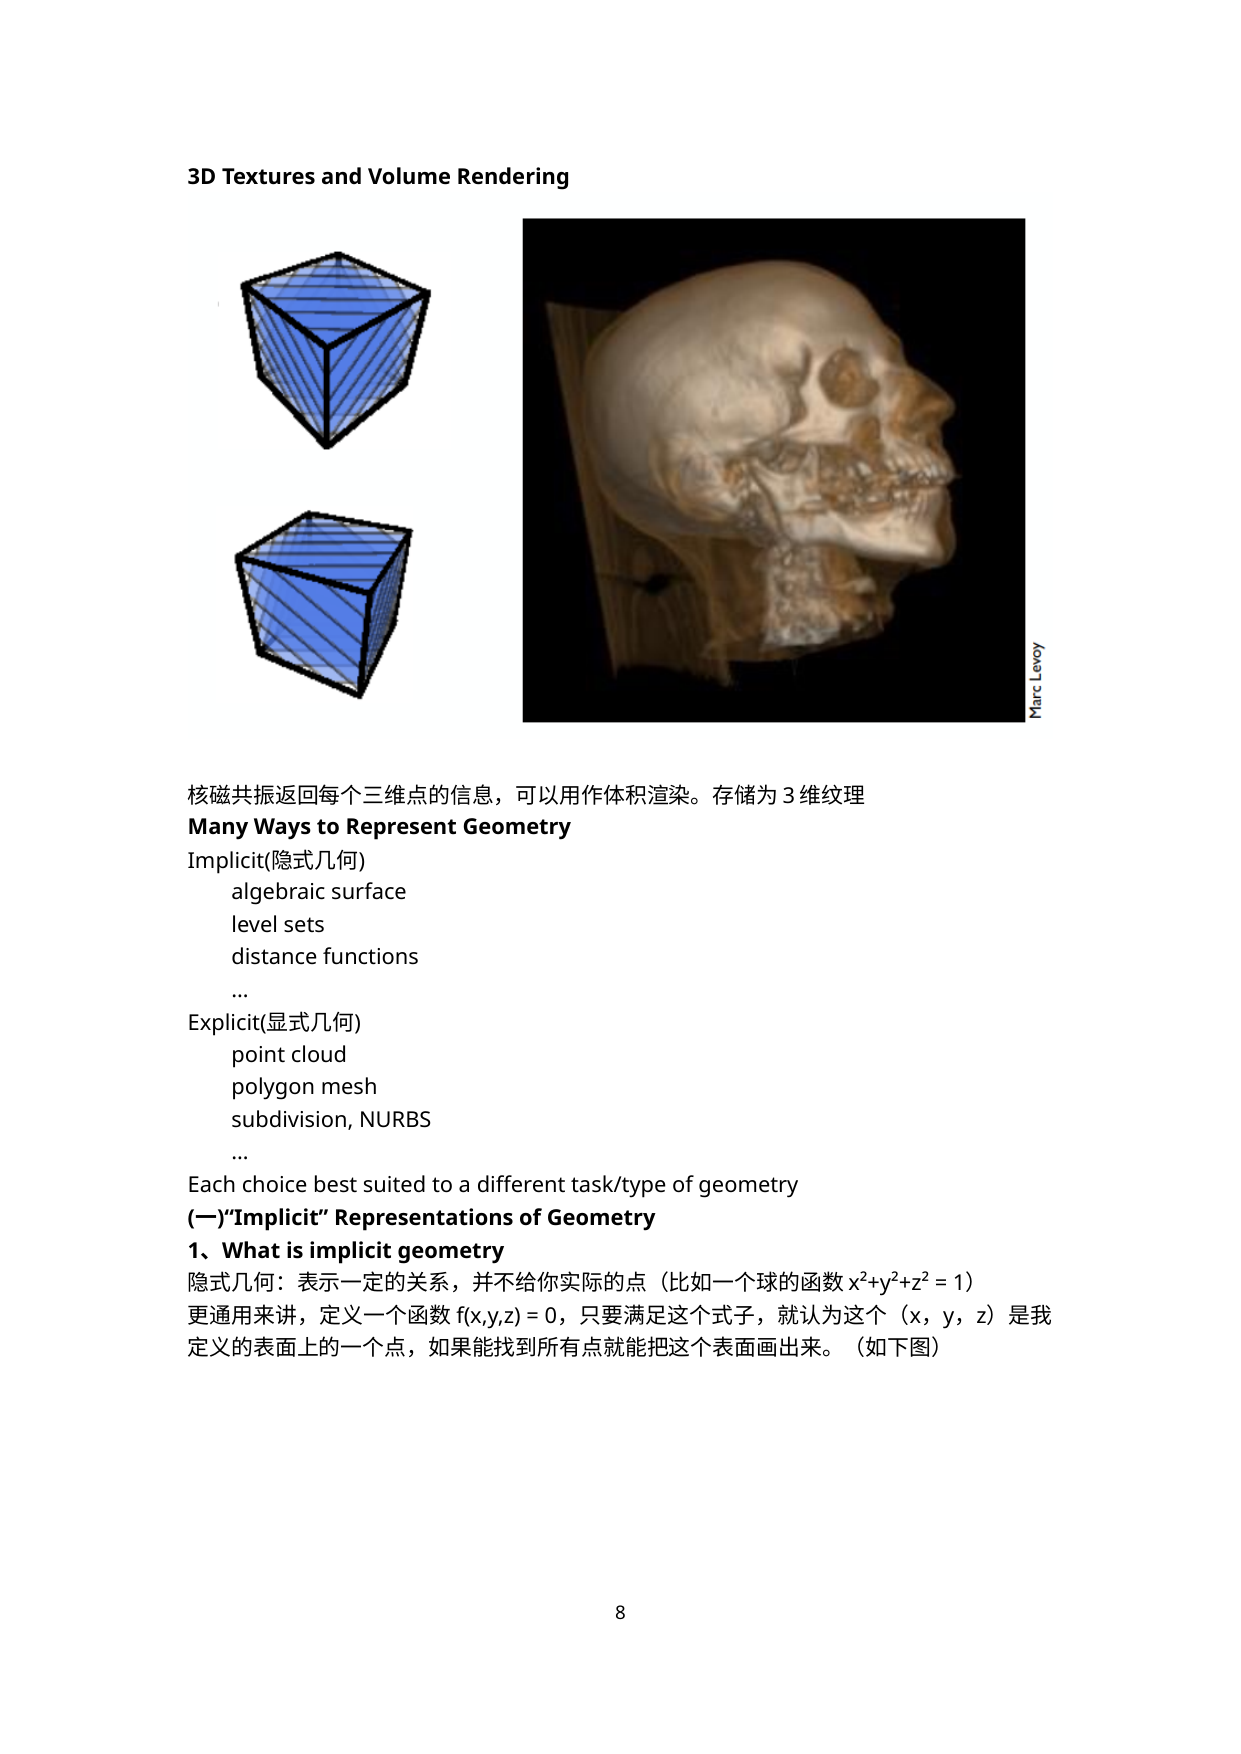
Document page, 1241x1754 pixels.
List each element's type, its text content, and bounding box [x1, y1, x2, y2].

text Each choice best suited to a different task/type of geometry [187, 1167, 1053, 1200]
subtitle (一)“Implicit” Representations of Geometry [187, 1200, 1053, 1232]
text polygon mesh [187, 1070, 1053, 1102]
text algebraic surface [187, 875, 1053, 907]
text Explicit(显式几何) [187, 1005, 1053, 1037]
picture [187, 192, 1053, 739]
text … [187, 972, 1053, 1005]
text distance functions [187, 940, 1053, 972]
text 隐式几何：表示一定的关系，并不给你实际的点（比如一个球的函数x²+y²+z² = 1） [187, 1265, 1053, 1297]
text Implicit(隐式几何) [187, 842, 1053, 875]
text 核磁共振返回每个三维点的信息，可以用作体积渲染。存储为3维纹理 [187, 777, 1053, 810]
subtitle Many Ways to Represent Geometry [187, 810, 1053, 842]
text 更通用来讲，定义一个函数f(x,y,z) = 0，只要满足这个式子，就认为这个（x，y，z）是我定义的表面上的一个点，如果能找到所有点就能把这个表面画出来。（如下图） [187, 1297, 1053, 1362]
text level sets [187, 907, 1053, 940]
subtitle 3D Textures and Volume Rendering [187, 160, 1053, 192]
subtitle 1、What is implicit geometry [187, 1232, 1053, 1265]
text point cloud [187, 1037, 1053, 1070]
text … [187, 1135, 1053, 1167]
text subdivision, NURBS [187, 1102, 1053, 1135]
